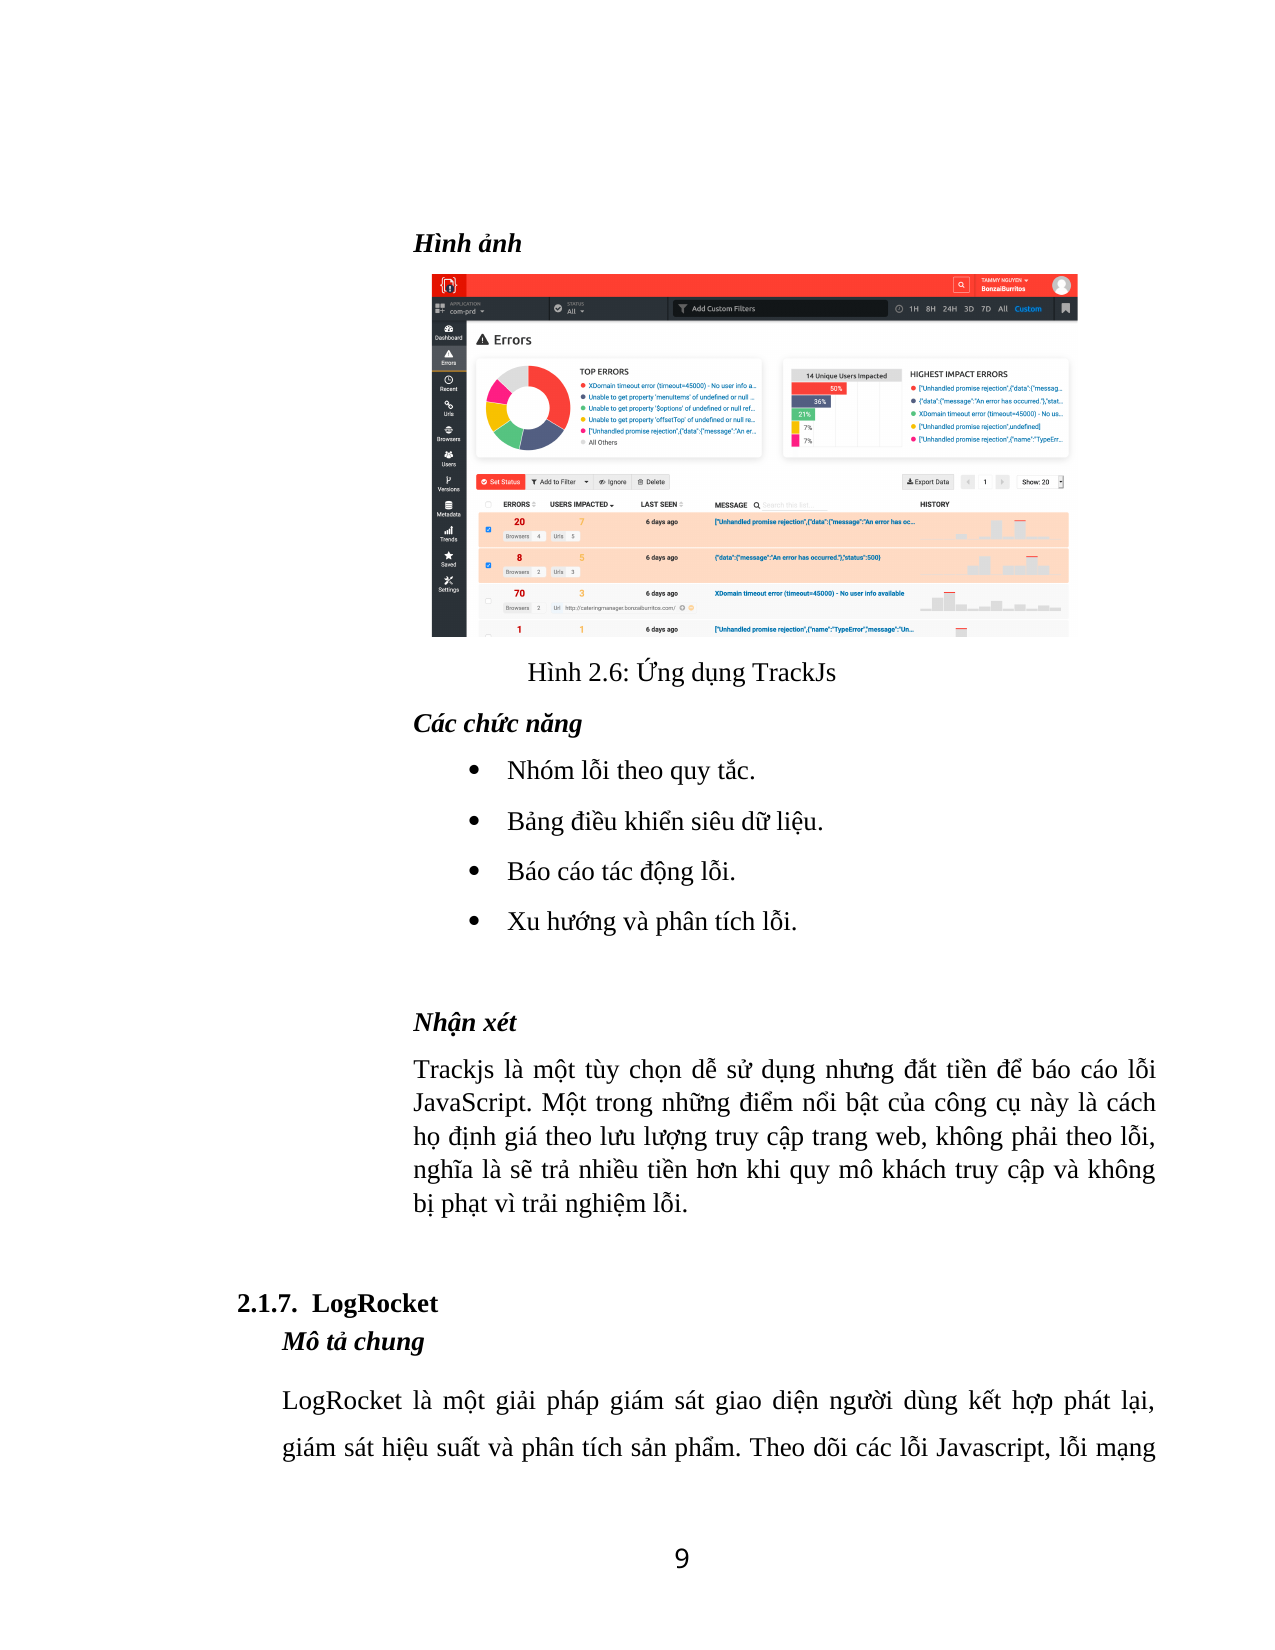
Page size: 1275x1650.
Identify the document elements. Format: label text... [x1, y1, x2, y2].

text Hình 2.6: Ứng dụng TrackJs [207, 656, 1157, 687]
subtitle LogRocket [237, 1287, 1157, 1318]
list Nhóm lỗi theo quy tắc. [469, 754, 1157, 786]
subtitle Mô tả chung [282, 1325, 1157, 1356]
subtitle Nhận xét [413, 1006, 1157, 1037]
list Xu hướng và phân tích lỗi. [469, 906, 1157, 937]
subtitle Các chức năng [413, 708, 1157, 739]
subtitle Hình ảnh [413, 227, 1157, 258]
picture [431, 274, 1078, 637]
list Báo cáo tác động lỗi. [469, 855, 1157, 886]
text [282, 1384, 1157, 1462]
list Bảng điều khiển siêu dữ liệu. [469, 805, 1157, 836]
text Trackjs là một tùy chọn dễ sử dụng nhưng đắt tiền để báo cáo lỗi JavaScript. Một trong những điểm nổi bật của công cụ này là cách họ định giá theo lưu lượng truy cập trang web, không phải theo lỗi, nghĩa là sẽ trả nhiều tiền hơn khi quy mô khách truy cập và không bị phạt vì trải nghiệm lỗi. [413, 1053, 1157, 1218]
